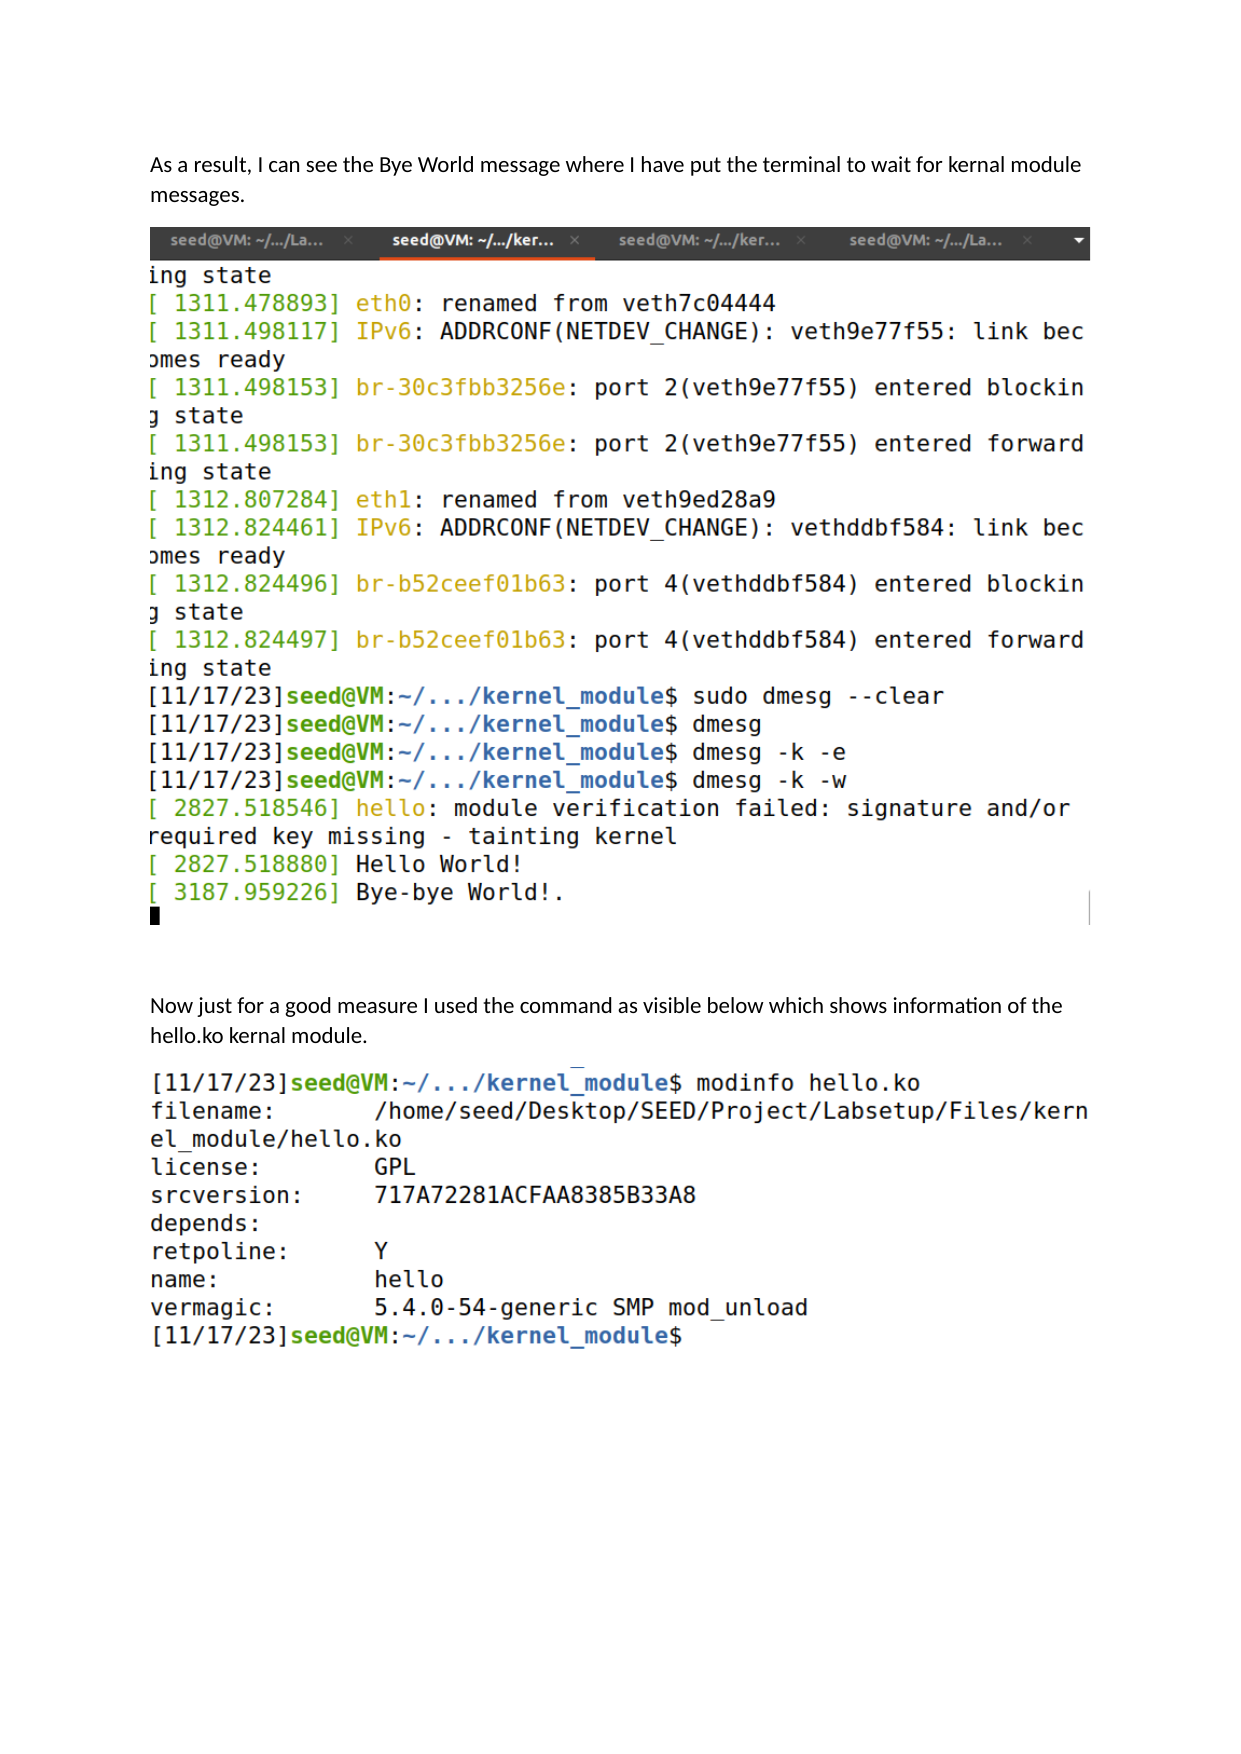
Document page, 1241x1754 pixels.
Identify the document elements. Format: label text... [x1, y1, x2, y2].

picture [150, 227, 1091, 925]
text Now just for a good measure I used the command as visible below which shows information of the hello.ko kernal module. [150, 991, 1090, 1049]
picture [150, 1067, 1091, 1351]
text As a result, I can see the Bye World message where I have put the terminal to wait for kernal module messages. [150, 150, 1090, 208]
